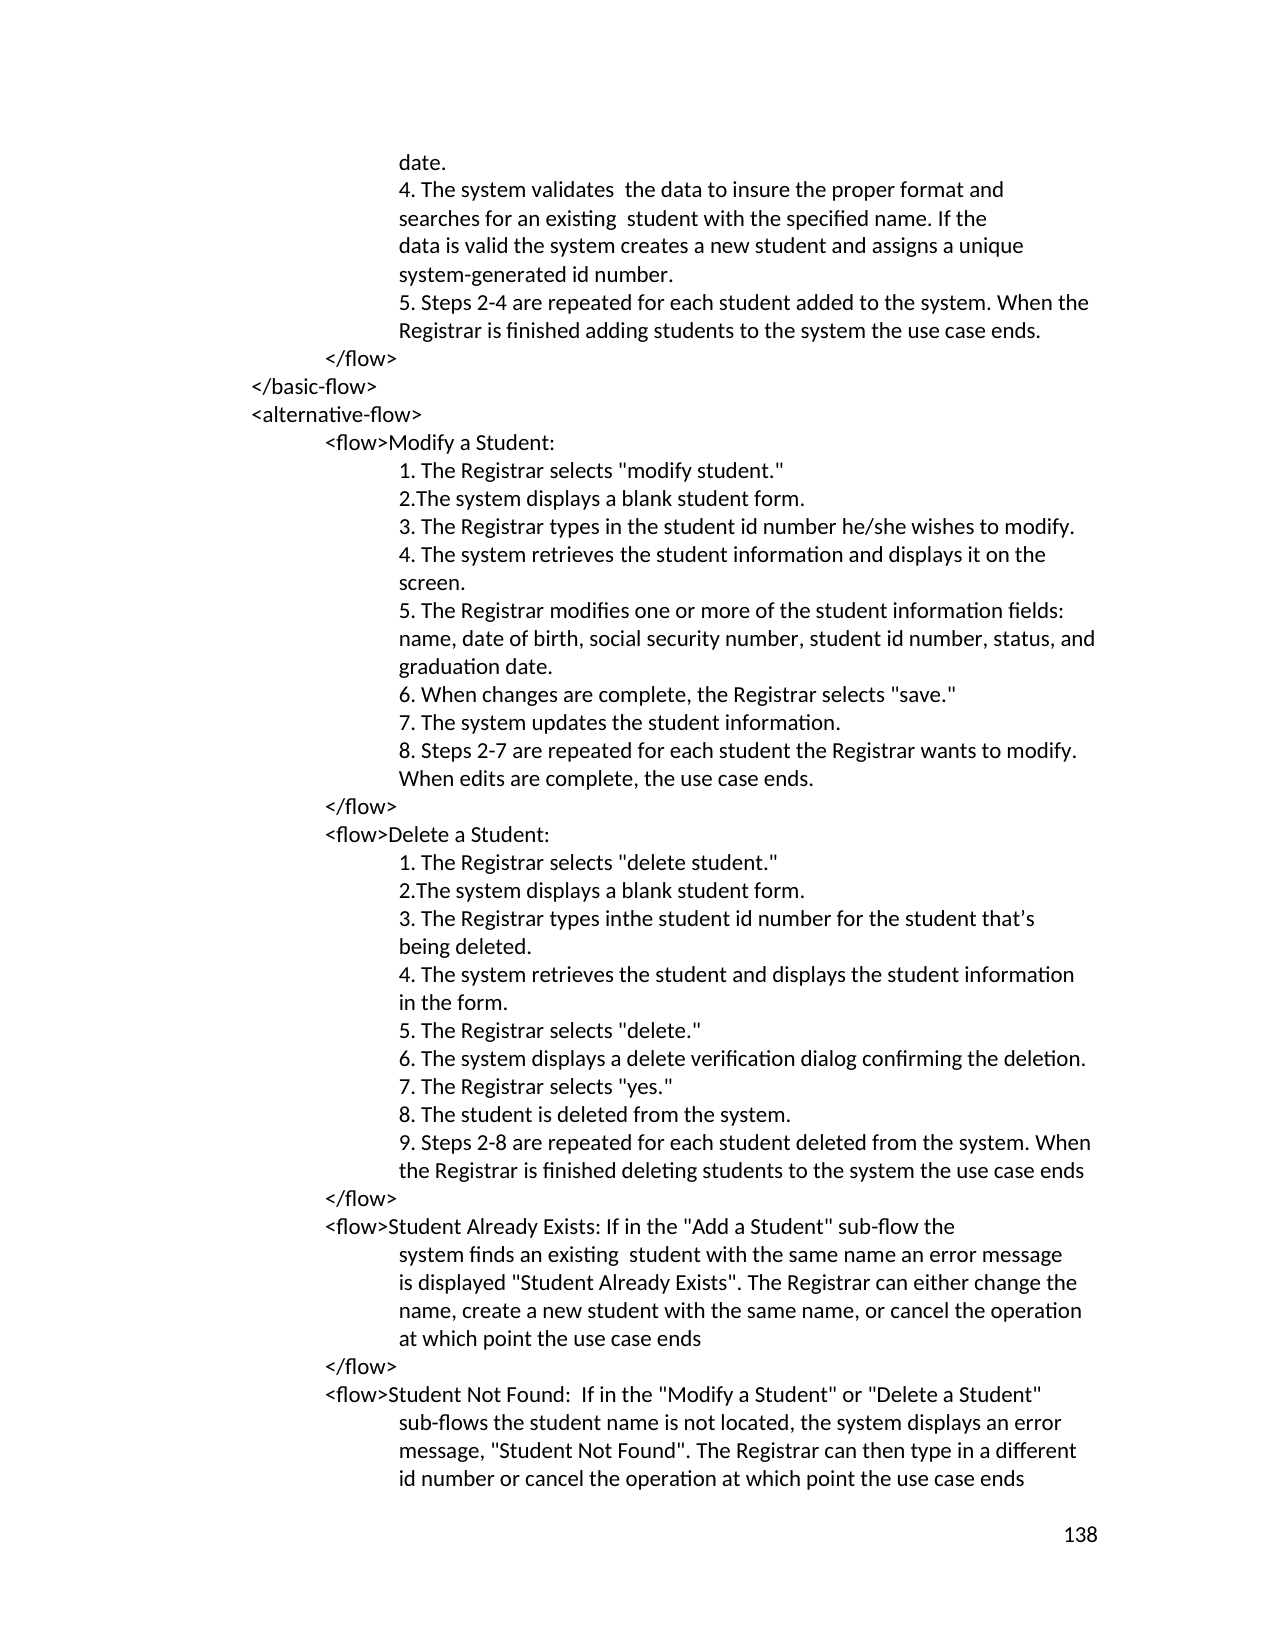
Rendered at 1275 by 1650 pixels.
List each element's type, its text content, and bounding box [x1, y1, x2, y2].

text 5. The Registrar selects "delete." [177, 1016, 1098, 1044]
text 4. The system retrieves the student information and displays it on the [177, 540, 1098, 568]
text 6. The system displays a delete verification dialog confirming the deletion. [177, 1044, 1098, 1072]
text <flow>Student Already Exists: If in the "Add a Student" sub-flow the [177, 1212, 1098, 1240]
text is displayed "Student Already Exists". The Registrar can either change the name, create a new student with the same name, or cancel the operation at which point the use case ends [177, 1268, 1098, 1352]
text system finds an existing student with the same name an error message [177, 1240, 1098, 1268]
text 6. When changes are complete, the Registrar selects "save." [177, 680, 1098, 708]
text 8. Steps 2-7 are repeated for each student the Registrar wants to modify. When edits are complete, the use case ends. [177, 736, 1098, 792]
text 4. The system validates the data to insure the proper format and [177, 176, 1098, 204]
text <flow>Modify a Student: [177, 428, 1098, 456]
text </flow> [177, 792, 1098, 820]
text searches for an existing student with the specified name. If the [177, 204, 1098, 232]
text 7. The system updates the student information. [177, 708, 1098, 736]
text 4. The system retrieves the student and displays the student information in the form. [177, 960, 1098, 1016]
text 2.The system displays a blank student form. [177, 484, 1098, 512]
text </flow> [177, 1352, 1098, 1381]
text </basic-flow> [177, 372, 1098, 400]
text data is valid the system creates a new student and assigns a unique [177, 232, 1098, 260]
text 8. The student is deleted from the system. [177, 1100, 1098, 1128]
text </flow> [177, 1184, 1098, 1212]
text date. [177, 148, 1098, 176]
text 1. The Registrar selects "delete student." [177, 848, 1098, 876]
text </flow> [177, 344, 1098, 372]
text 1. The Registrar selects "modify student." [177, 456, 1098, 484]
text 7. The Registrar selects "yes." [177, 1072, 1098, 1100]
text <flow>Student Not Found: If in the "Modify a Student" or "Delete a Student" sub-flows the student name is not located, the system displays an error message, "Student Not Found". The Registrar can then type in a different id number or cancel the operation at which point the use case ends [177, 1381, 1098, 1493]
text <alternative-flow> [177, 400, 1098, 428]
text 3. The Registrar types in the student id number he/she wishes to modify. [177, 512, 1098, 540]
text <flow>Delete a Student: [177, 820, 1098, 848]
text being deleted. [177, 932, 1098, 960]
text 9. Steps 2-8 are repeated for each student deleted from the system. When the Registrar is finished deleting students to the system the use case ends [177, 1128, 1098, 1184]
text screen. [177, 568, 1098, 596]
text system-generated id number. [177, 260, 1098, 288]
text 5. Steps 2-4 are repeated for each student added to the system. When the Registrar is finished adding students to the system the use case ends. [177, 288, 1098, 344]
text 2.The system displays a blank student form. [177, 876, 1098, 904]
text 5. The Registrar modifies one or more of the student information fields: name, date of birth, social security number, student id number, status, and graduation date. [177, 596, 1098, 680]
text 3. The Registrar types inthe student id number for the student that’s [177, 904, 1098, 932]
